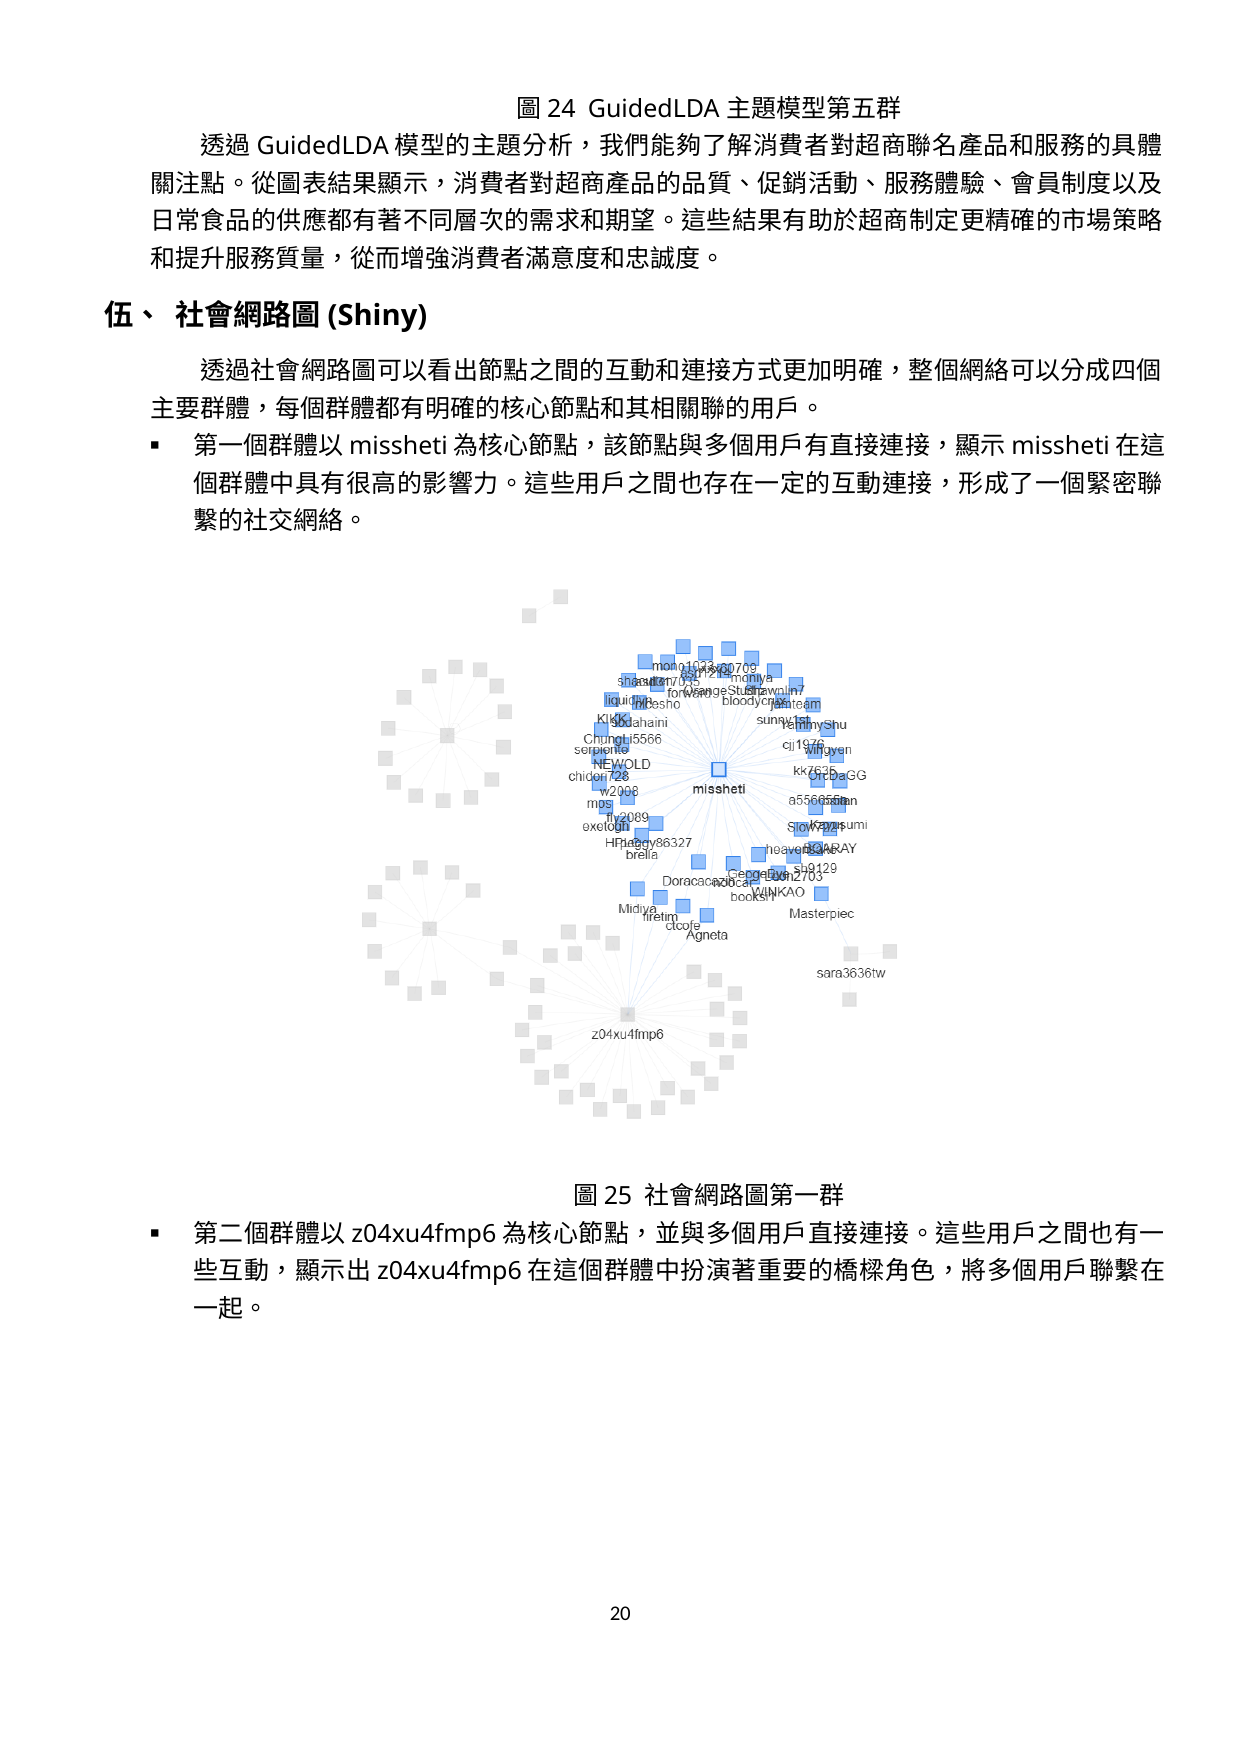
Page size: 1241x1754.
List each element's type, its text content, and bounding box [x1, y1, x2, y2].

list 社會網路圖 (Shiny) [104, 275, 1165, 350]
text 圖 25 社會網路圖第一群 [75, 1175, 1165, 1212]
text 圖 24 GuidedLDA 主題模型第五群 [75, 87, 1165, 125]
list 透過社會網路圖可以看出節點之間的互動和連接方式更加明確，整個網絡可以分成四個主要群體，每個群體都有明確的核心節點和其相關聯的用戶。 [150, 350, 1165, 425]
picture [225, 575, 1015, 1143]
list 第二個群體以z04xu4fmp6為核心節點，並與多個用戶直接連接。這些用戶之間也有一些互動，顯示出z04xu4fmp6在這個群體中扮演著重要的橋樑角色，將多個用戶聯繫在一起。 [149, 1212, 1165, 1325]
list 透過GuidedLDA模型的主題分析，我們能夠了解消費者對超商聯名產品和服務的具體關注點。從圖表結果顯示，消費者對超商產品的品質、促銷活動、服務體驗、會員制度以及日常食品的供應都有著不同層次的需求和期望。這些結果有助於超商制定更精確的市場策略和提升服務質量，從而增強消費者滿意度和忠誠度。 [150, 125, 1165, 275]
list 第一個群體以missheti為核心節點，該節點與多個用戶有直接連接，顯示missheti在這個群體中具有很高的影響力。這些用戶之間也存在一定的互動連接，形成了一個緊密聯繫的社交網絡。 [149, 425, 1165, 537]
